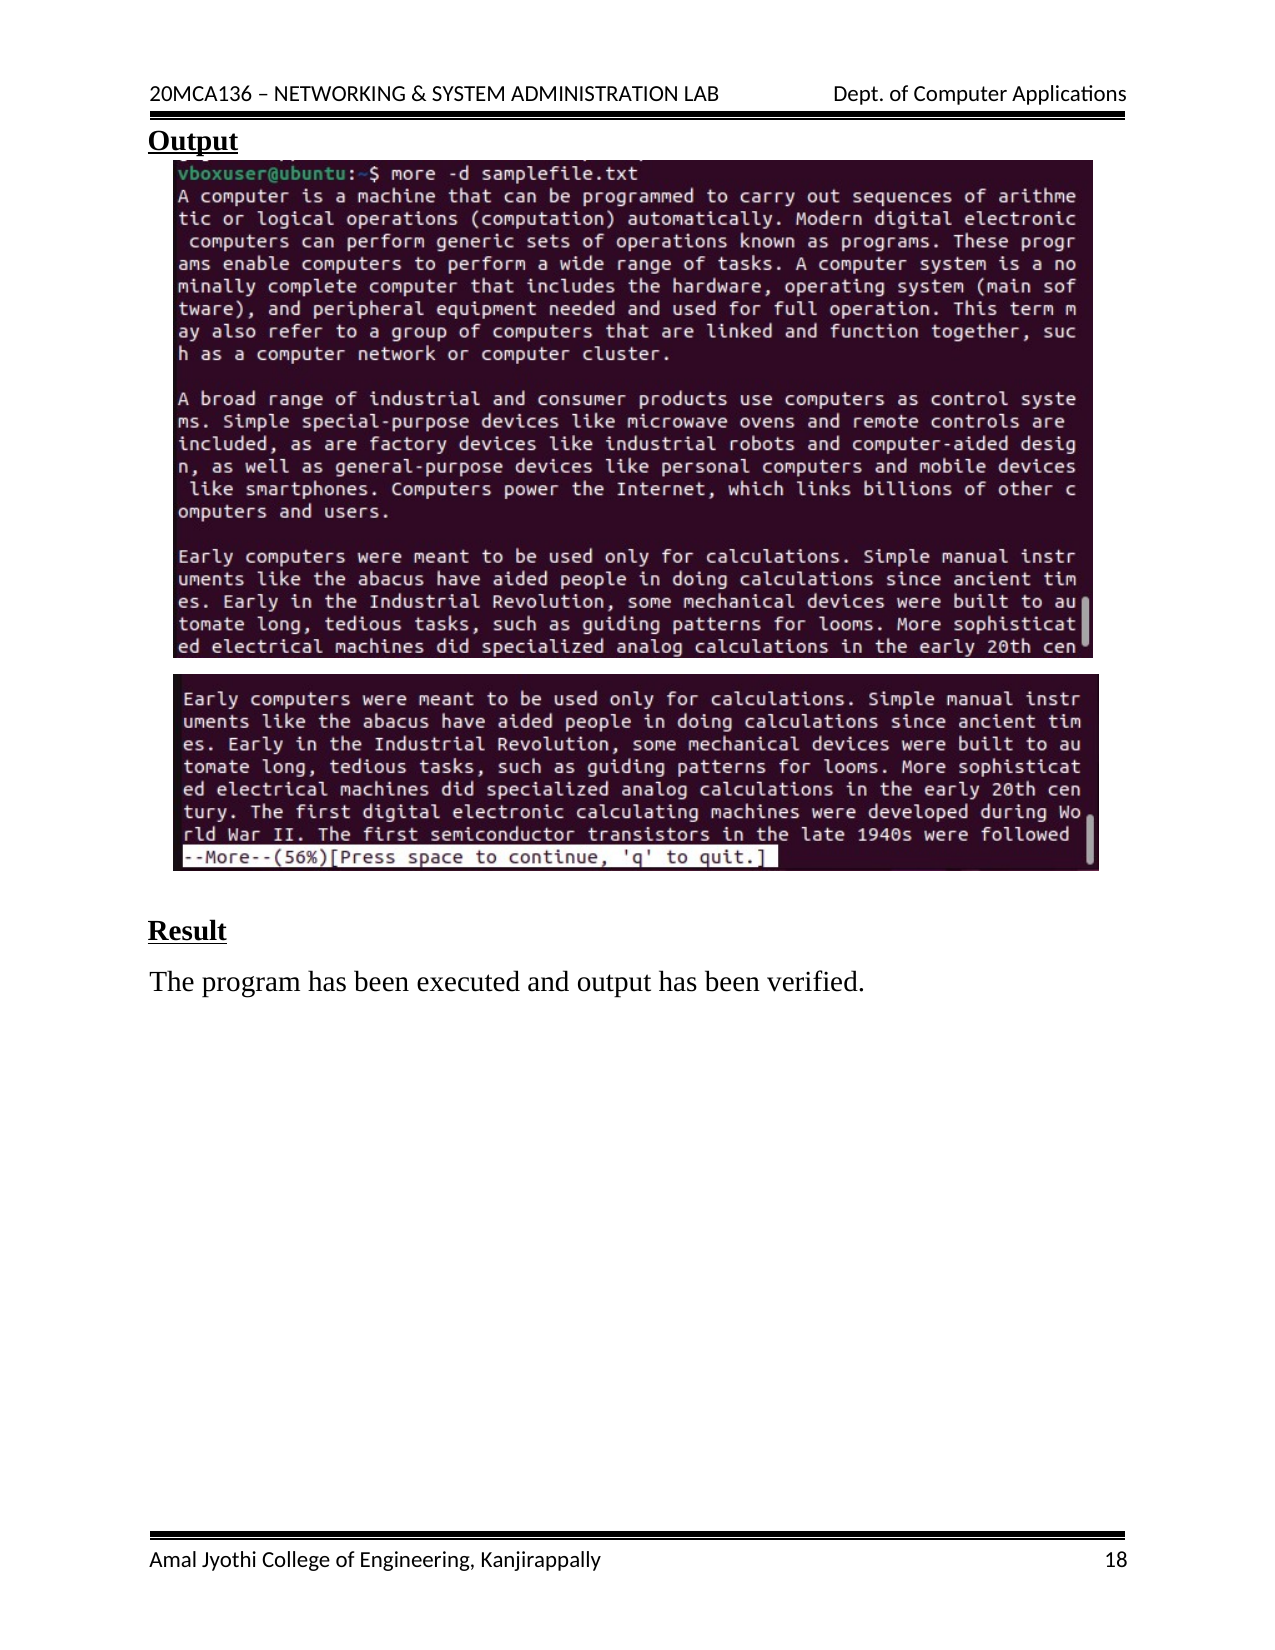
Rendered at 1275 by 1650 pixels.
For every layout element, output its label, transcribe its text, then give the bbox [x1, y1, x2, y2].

subtitle Output [147, 123, 1132, 157]
subtitle Result [147, 913, 1132, 947]
text The program has been executed and output has been verified. [149, 964, 1132, 998]
picture [173, 160, 1093, 658]
picture [173, 674, 1099, 871]
